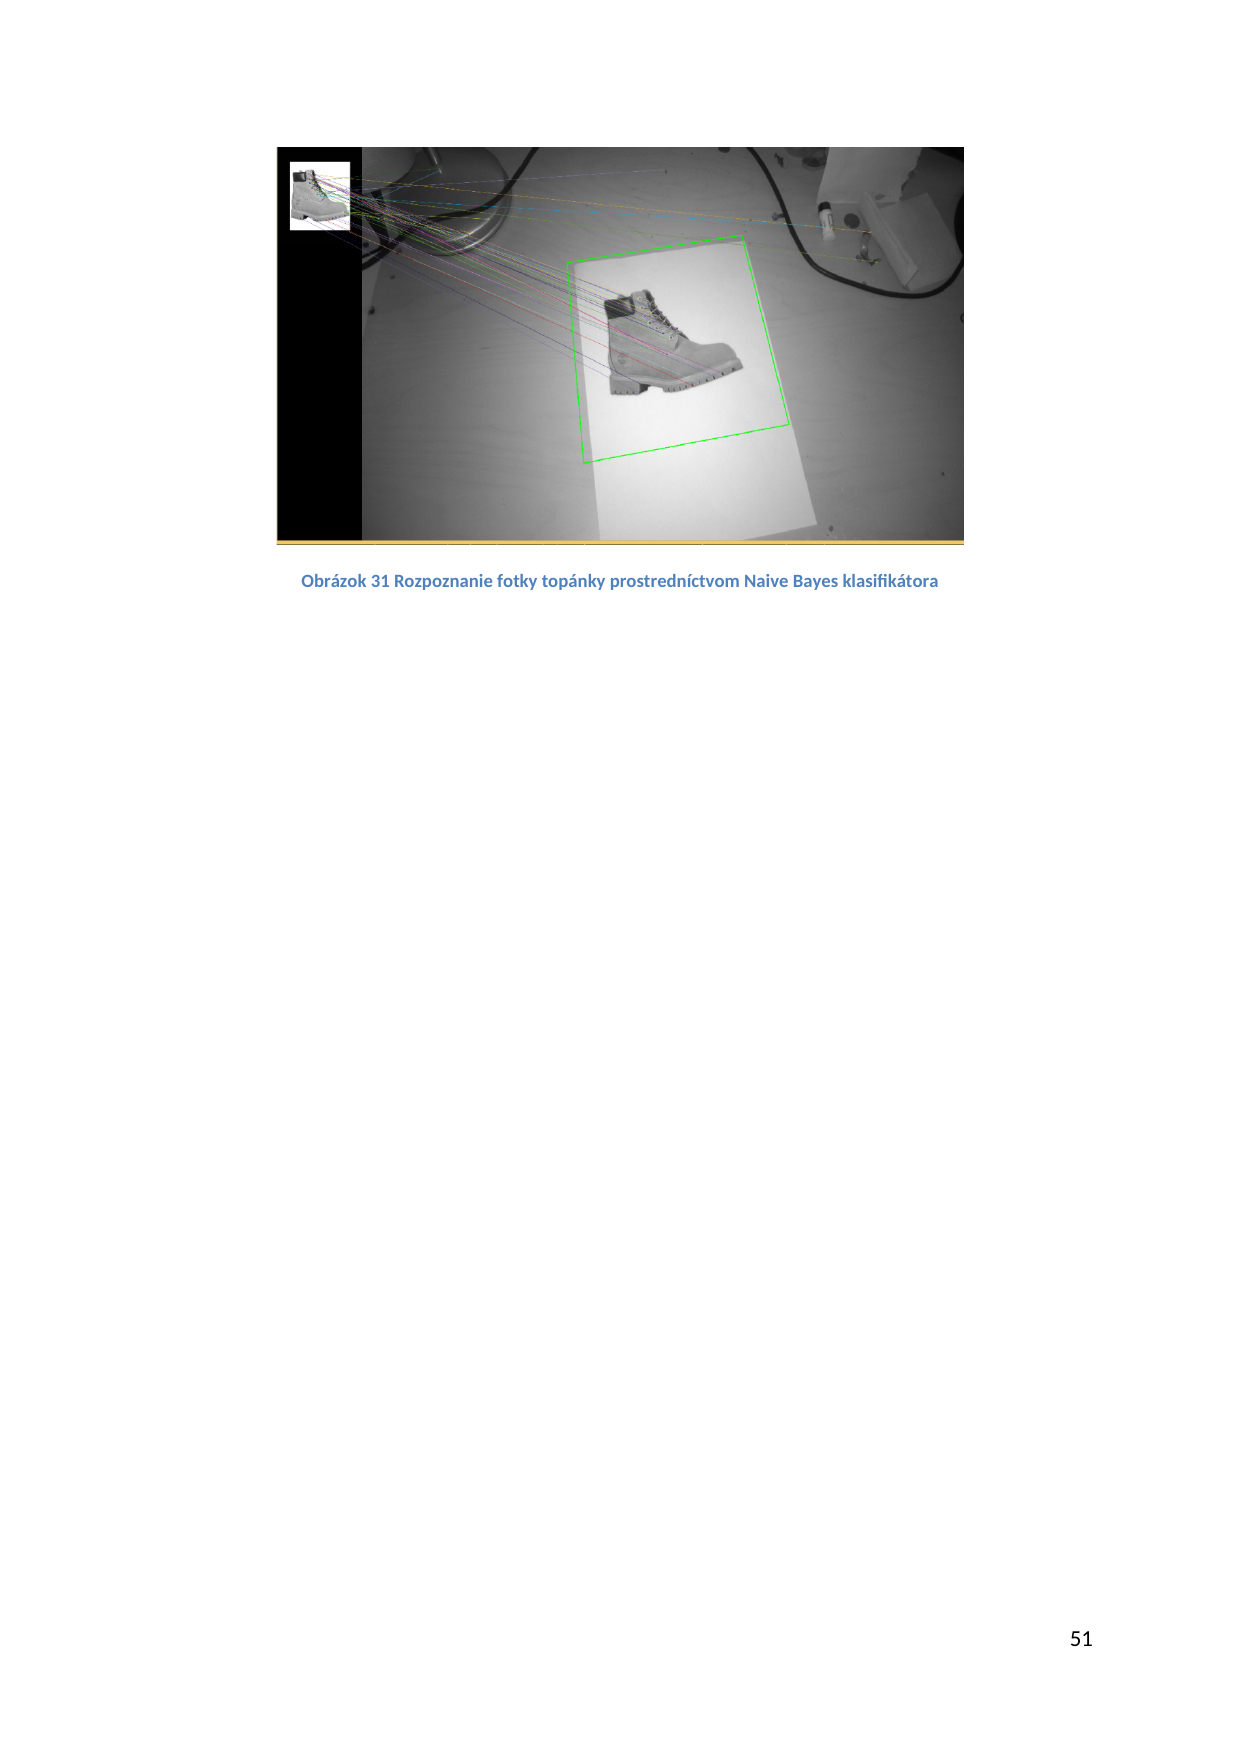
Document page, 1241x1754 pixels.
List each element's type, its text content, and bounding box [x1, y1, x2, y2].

text Obrázok 31 Rozpoznanie fotky topánky prostredníctvom Naive Bayes klasifikátora [148, 569, 1093, 592]
picture [276, 147, 964, 545]
